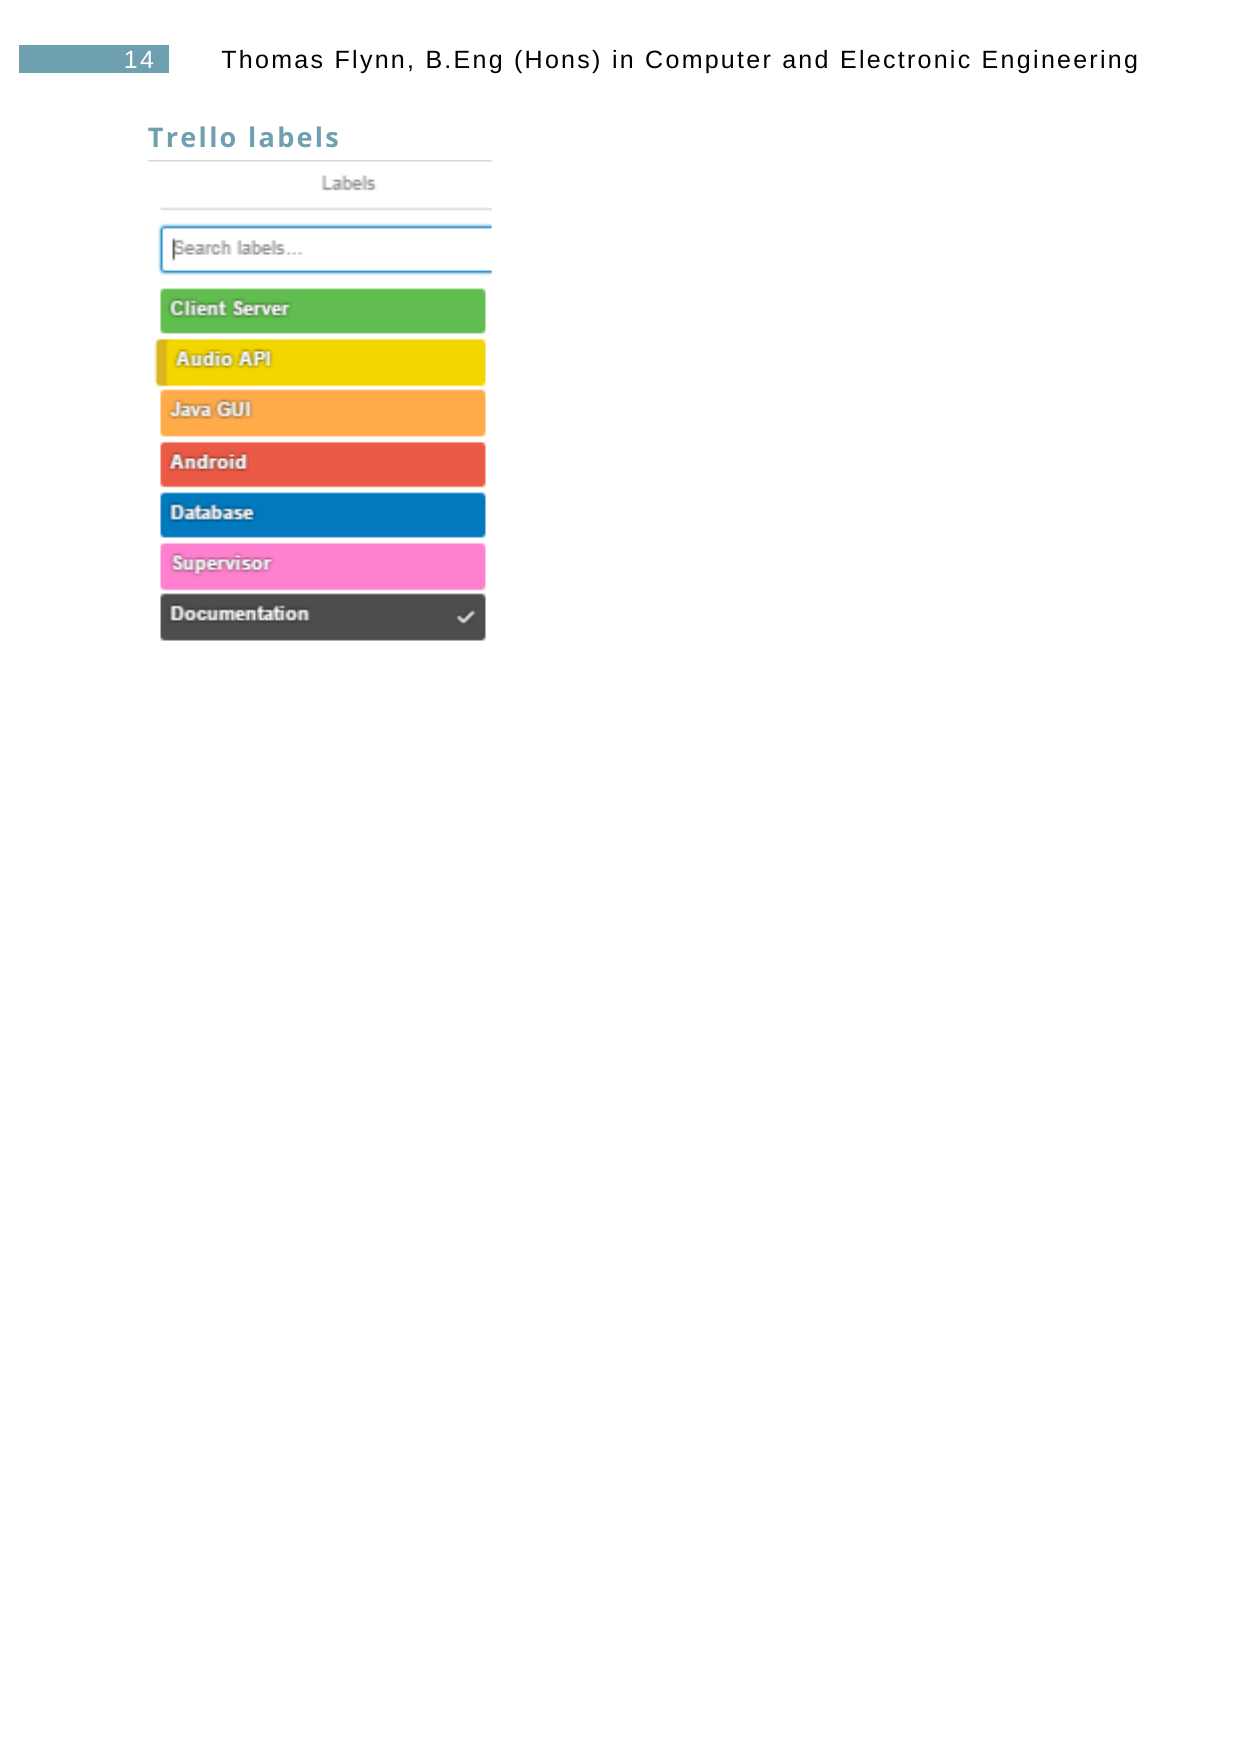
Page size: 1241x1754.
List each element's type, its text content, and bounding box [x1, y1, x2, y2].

subtitle Trello labels [148, 118, 1122, 155]
picture [147, 160, 492, 651]
